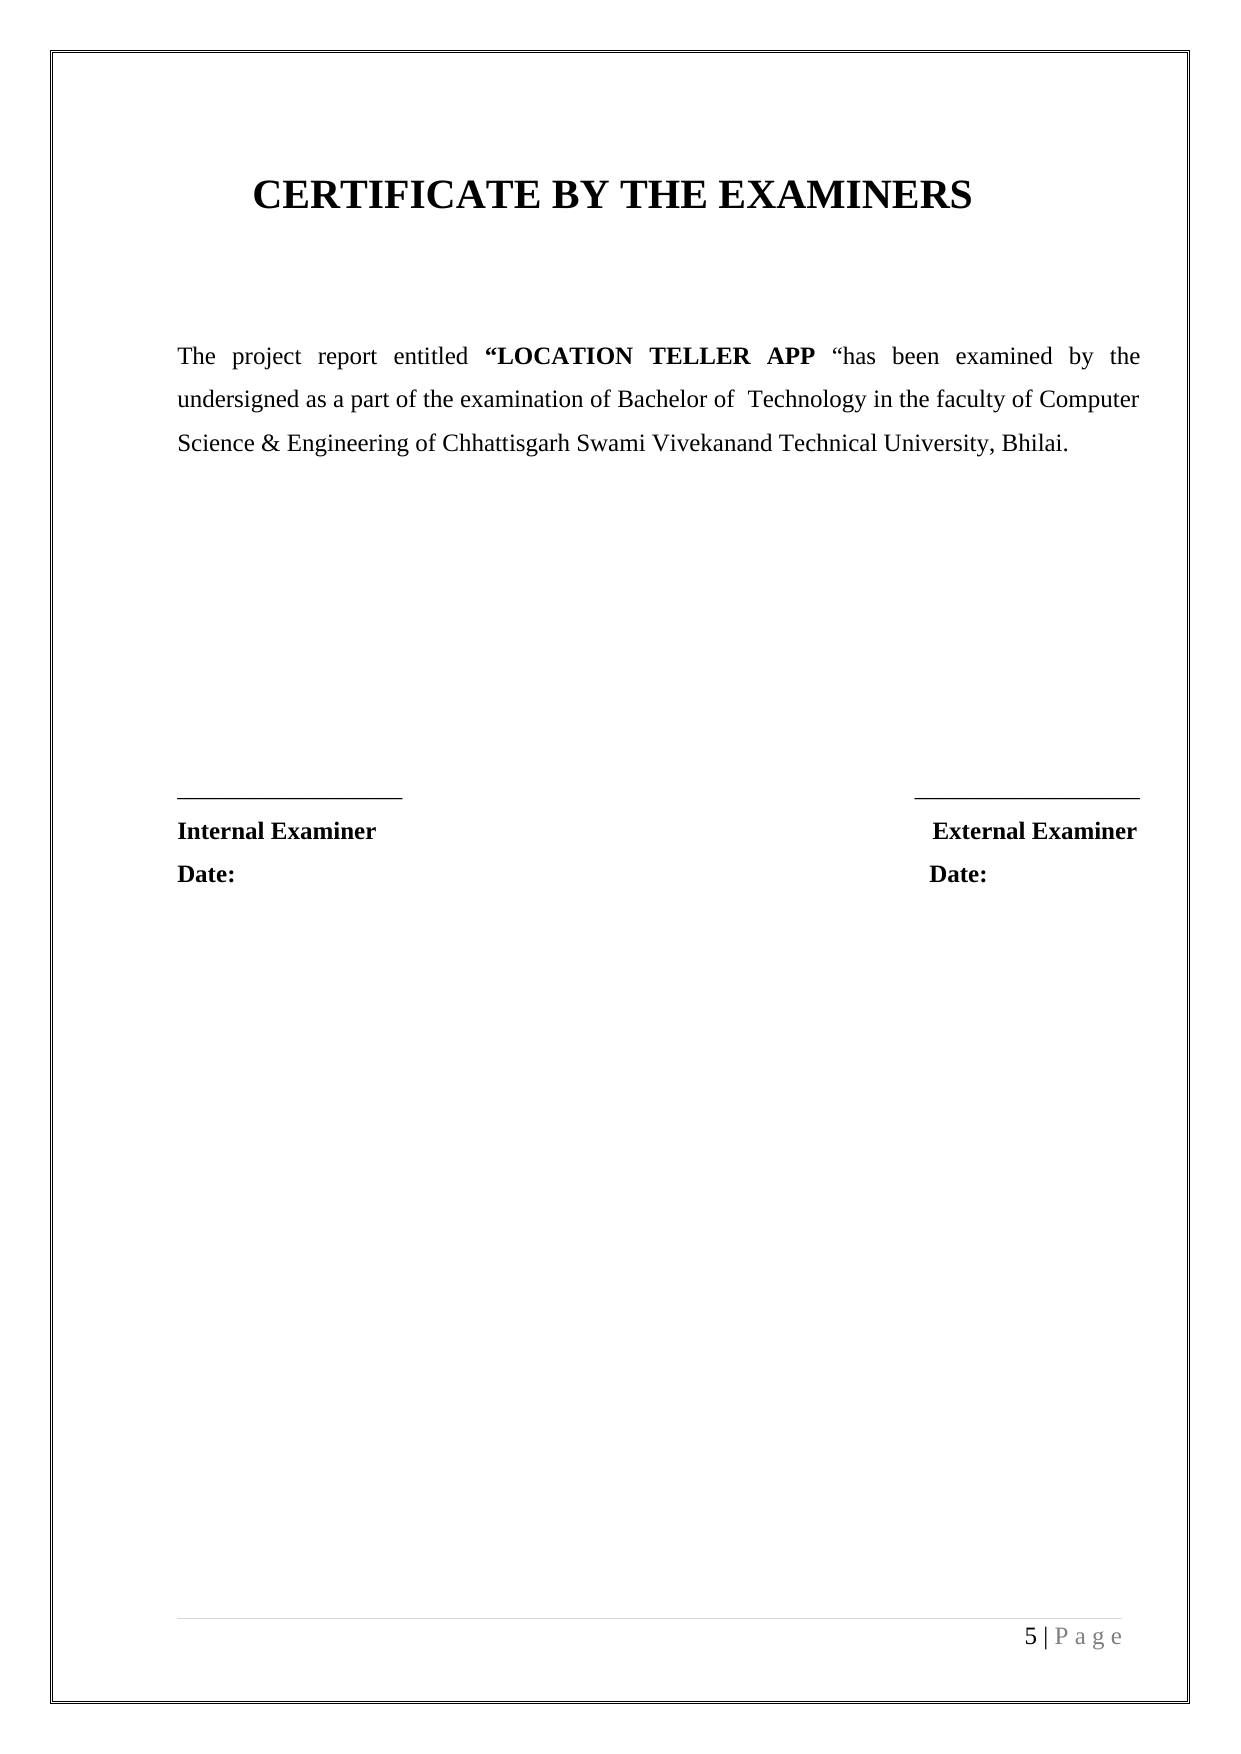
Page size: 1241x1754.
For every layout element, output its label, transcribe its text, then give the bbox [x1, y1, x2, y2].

text __________________ __________________ [177, 773, 1140, 801]
text The project report entitled “LOCATION TELLER APP “has been examined by the undersigned as a part of the examination of Bachelor of Technology in the faculty of Computer Science & Engineering of Chhattisgarh Swami Vivekanand Technical University, Bhilai. [177, 341, 1140, 456]
list CERTIFICATE BY THE EXAMINERS [252, 169, 1122, 217]
text Date: Date: [177, 859, 1140, 888]
text Internal Examiner External Examiner [177, 816, 1140, 844]
